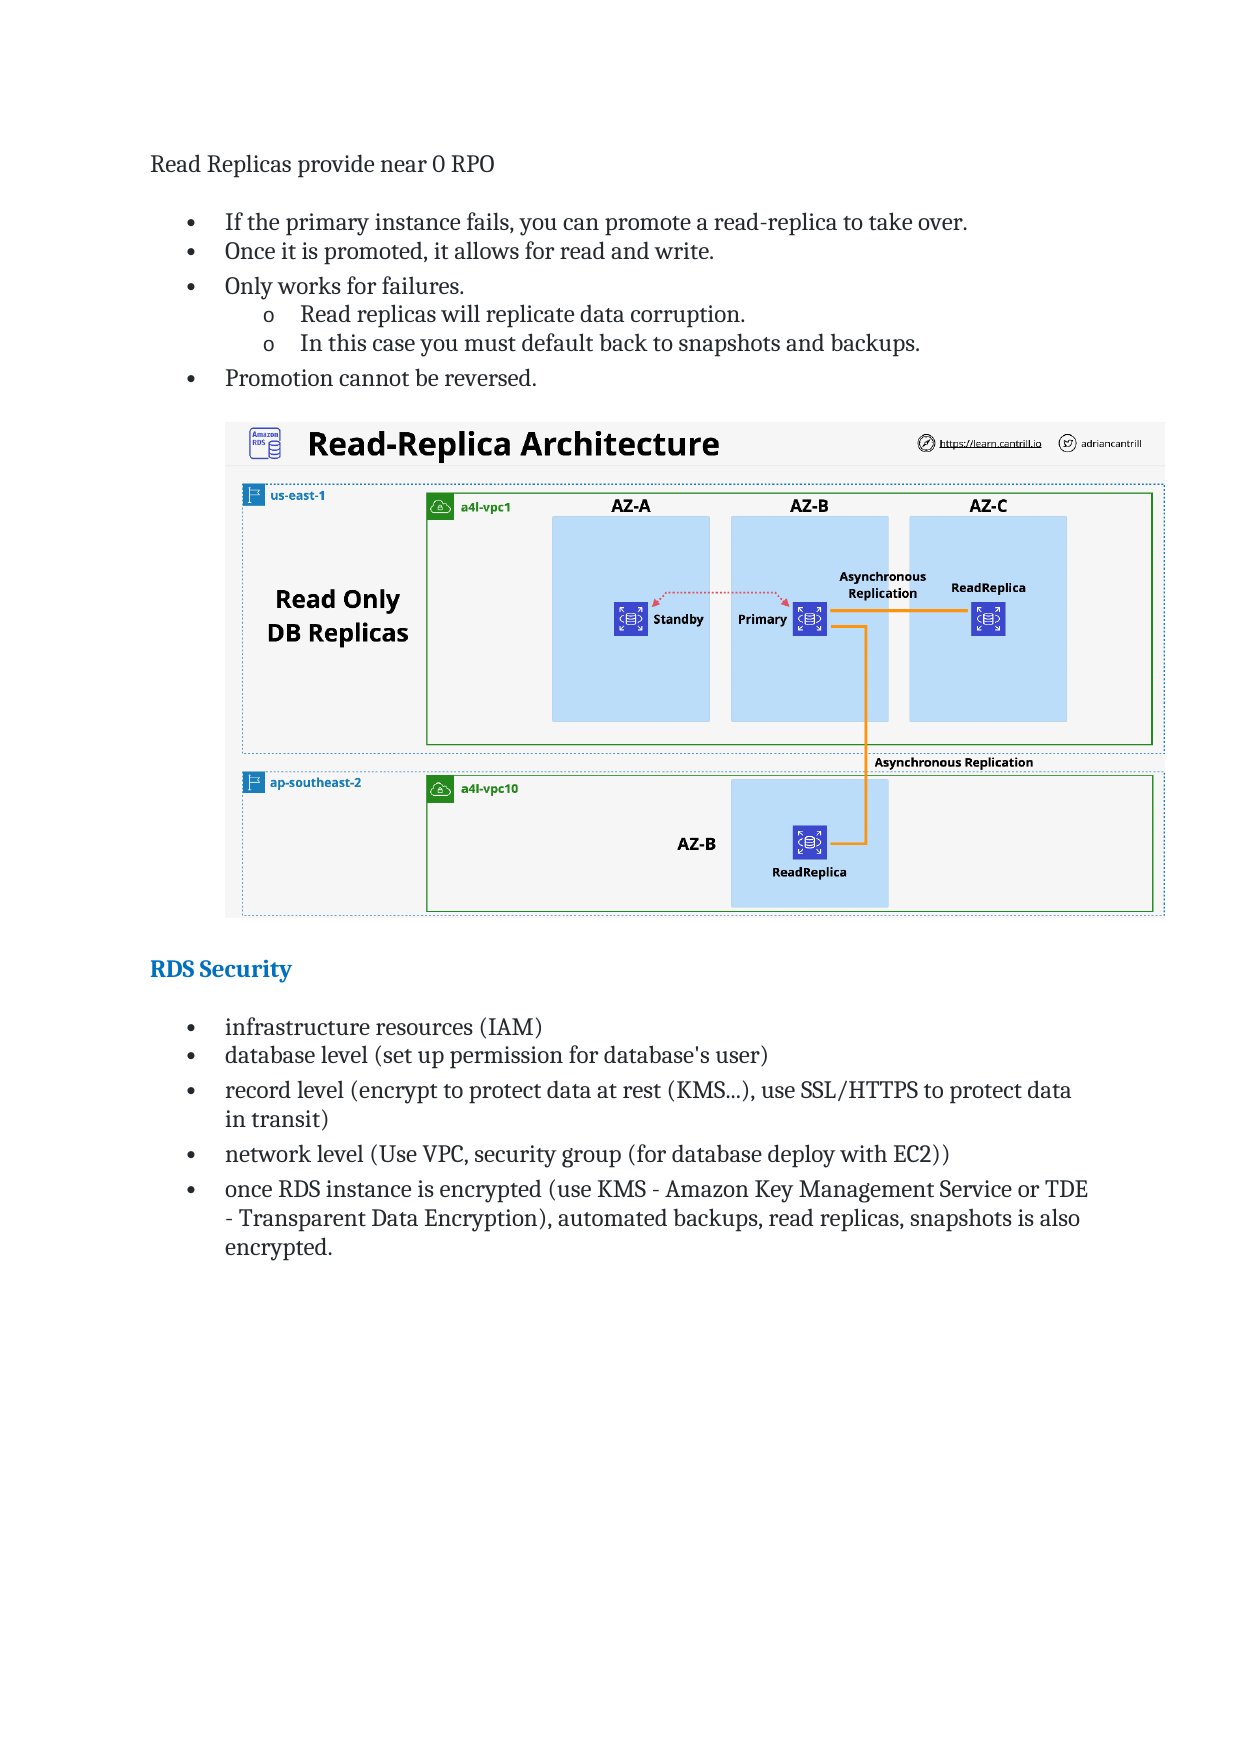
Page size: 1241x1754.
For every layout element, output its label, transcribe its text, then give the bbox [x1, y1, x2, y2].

list Promotion cannot be reversed. [187, 364, 1090, 393]
list Once it is promoted, it allows for read and write. [187, 237, 1090, 265]
text Read Replicas provide near 0 RPO [150, 150, 1090, 179]
list database level (set up permission for database's user) [187, 1041, 1090, 1070]
picture [225, 422, 1166, 918]
subtitle RDS Security [150, 955, 1090, 983]
list If the primary instance fails, you can promote a read-replica to take over. [187, 208, 1090, 237]
list In this case you must default back to snapshots and backups. [262, 329, 1090, 358]
list network level (Use VPC, security group (for database deploy with EC2)) [187, 1140, 1090, 1169]
list Read replicas will replicate data corruption. [262, 300, 1090, 329]
list record level (encrypt to protect data at rest (KMS...), use SSL/HTTPS to protect data in transit) [187, 1076, 1090, 1134]
list once RDS instance is encrypted (use KMS - Amazon Key Management Service or TDE - Transparent Data Encryption), automated backups, read replicas, snapshots is also encrypted. [187, 1175, 1090, 1261]
list Only works for failures. [187, 272, 1090, 300]
list infrastructure resources (IAM) [187, 1013, 1090, 1041]
